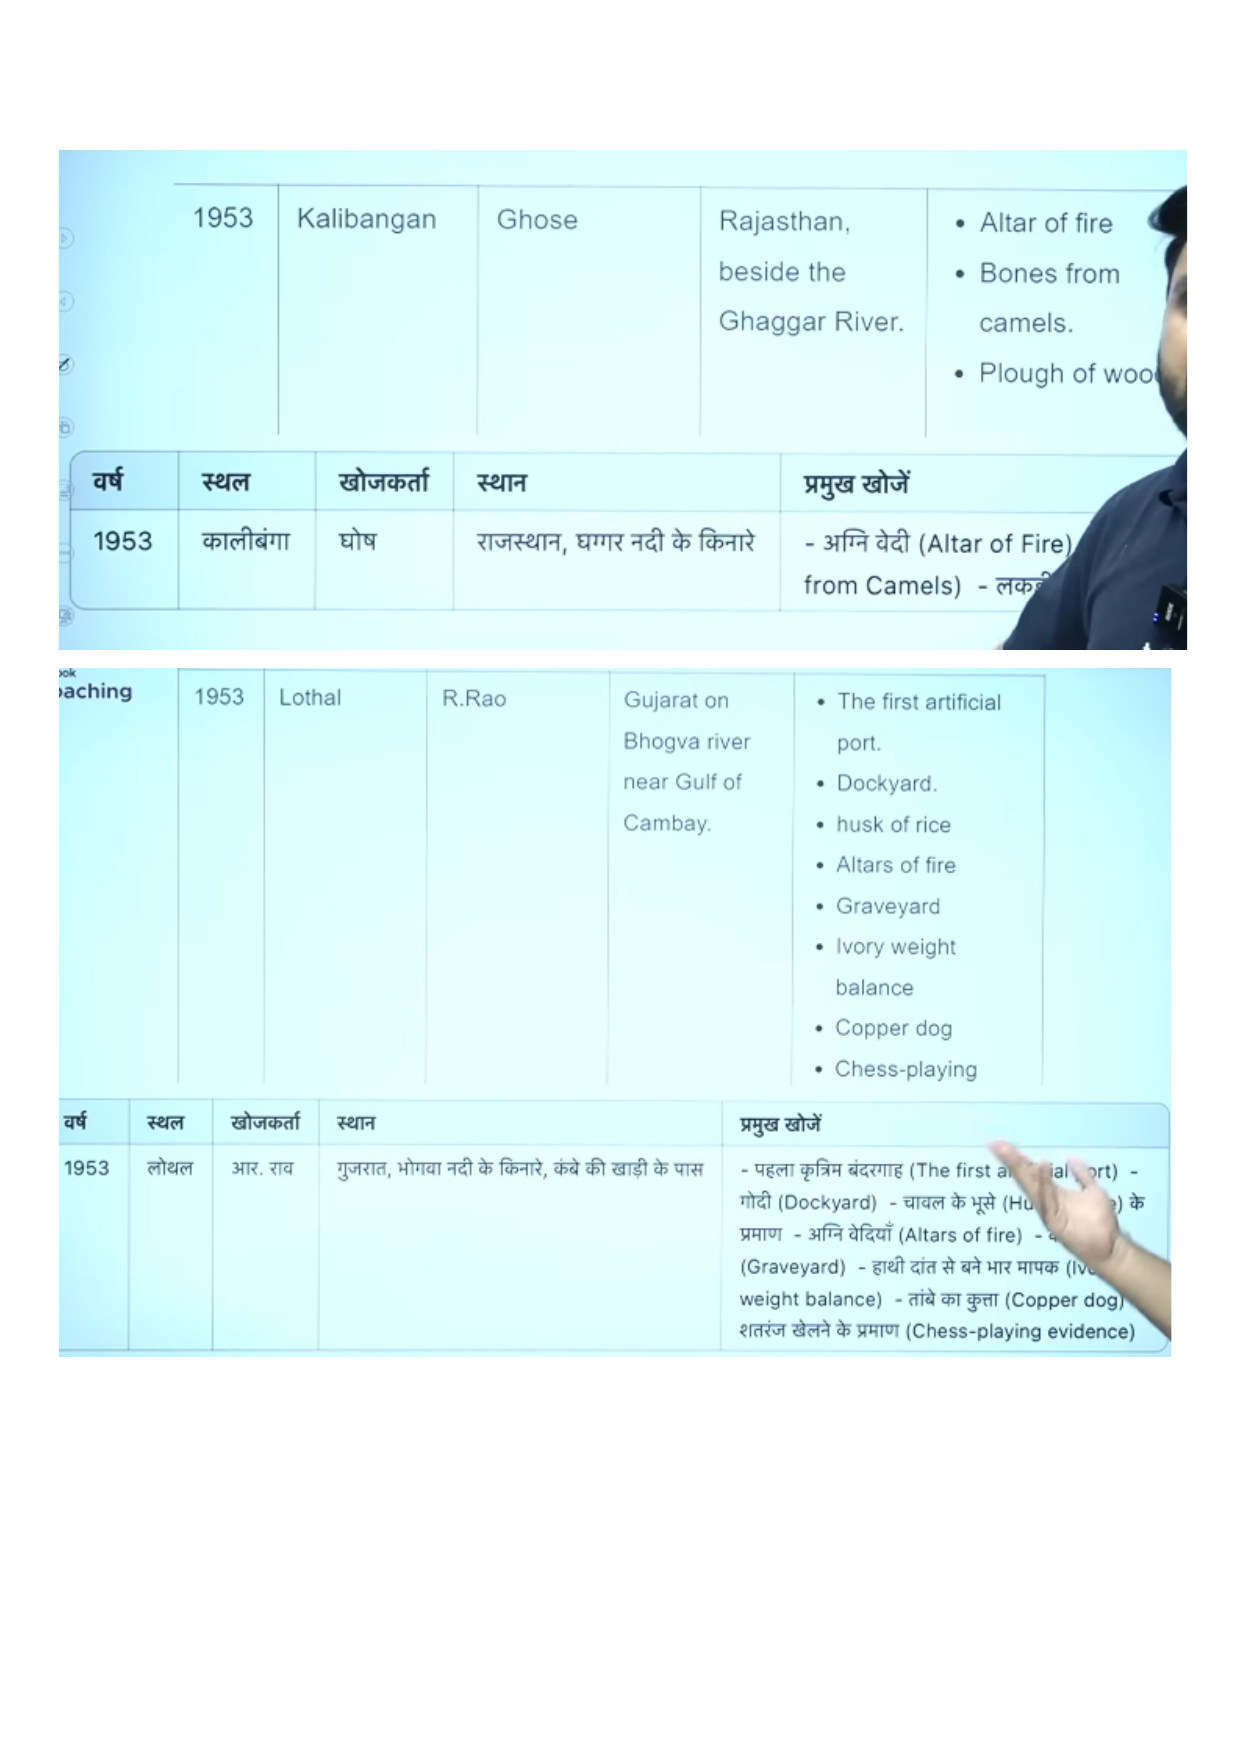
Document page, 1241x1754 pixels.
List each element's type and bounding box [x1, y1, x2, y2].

picture [59, 668, 1172, 1357]
picture [59, 150, 1188, 650]
